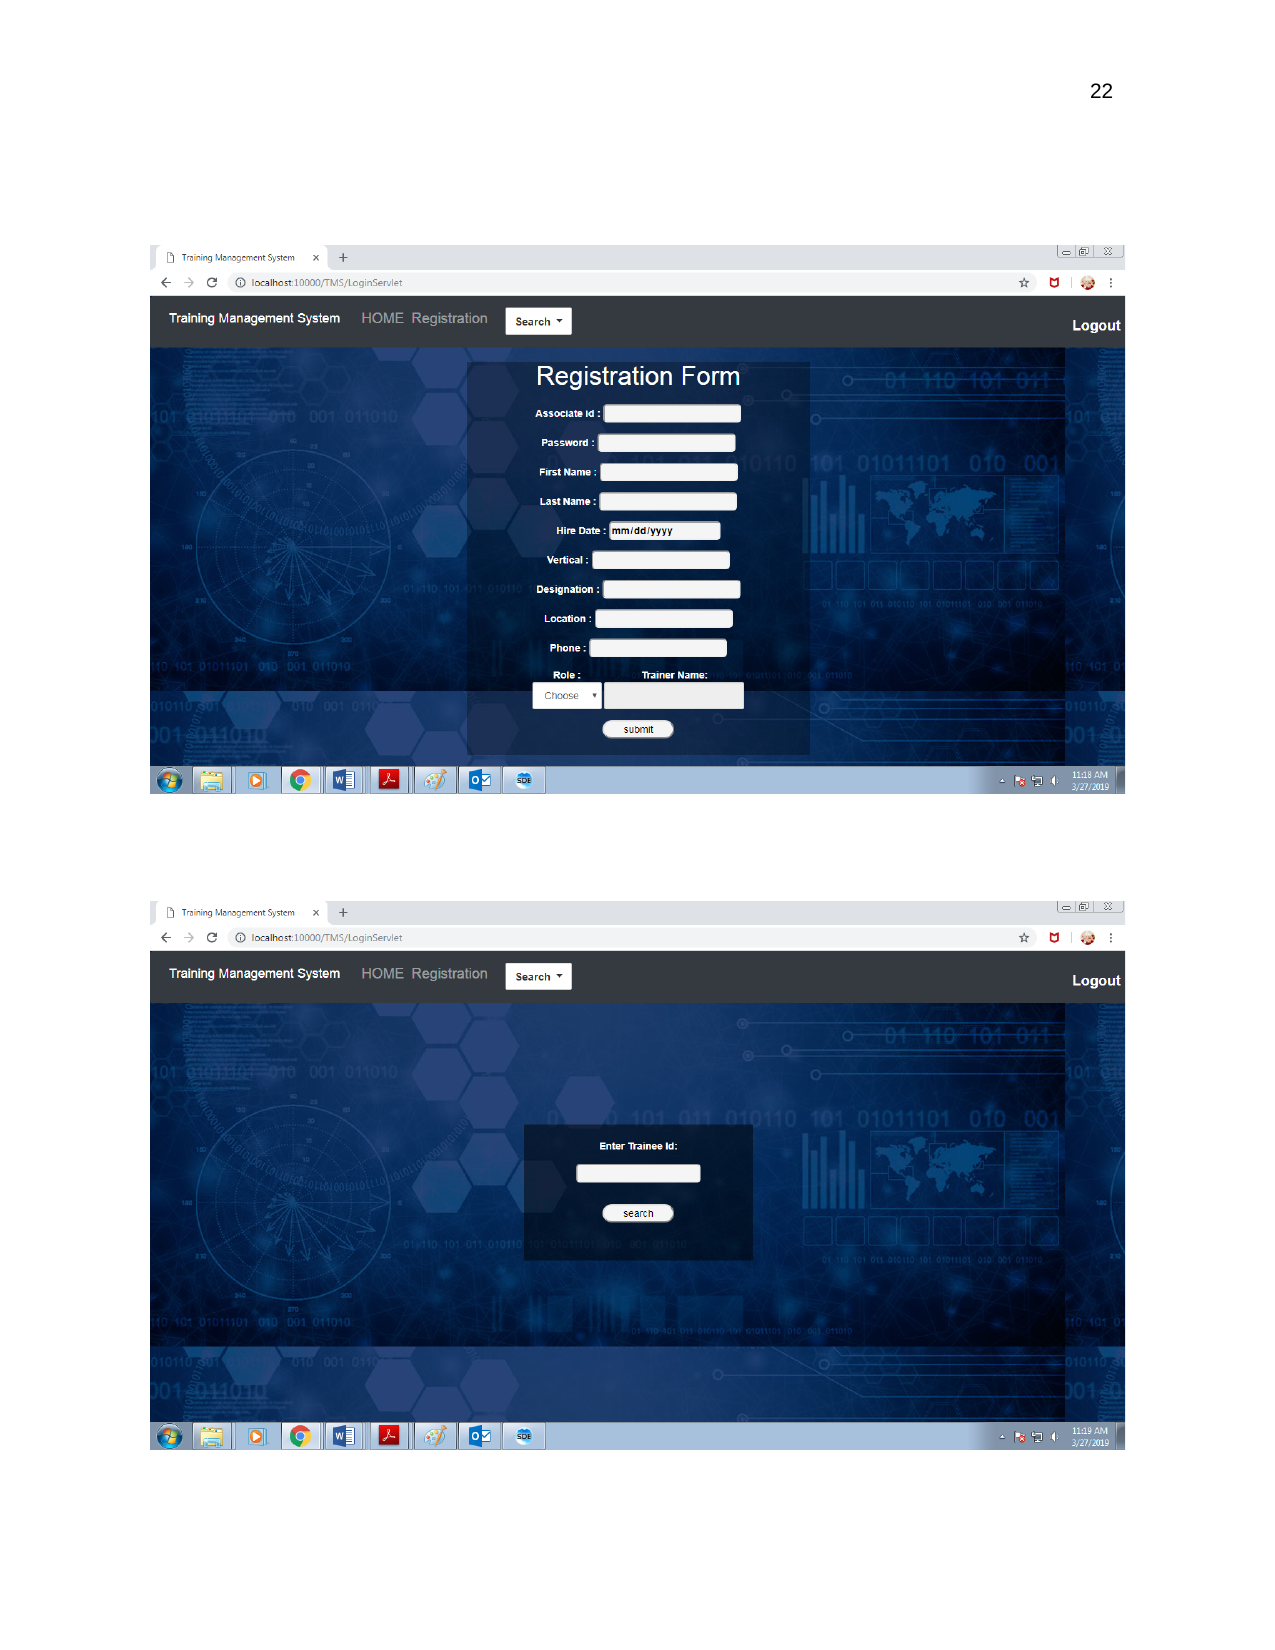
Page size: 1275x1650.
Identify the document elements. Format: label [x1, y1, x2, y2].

picture [150, 245, 1125, 794]
picture [150, 901, 1125, 1450]
